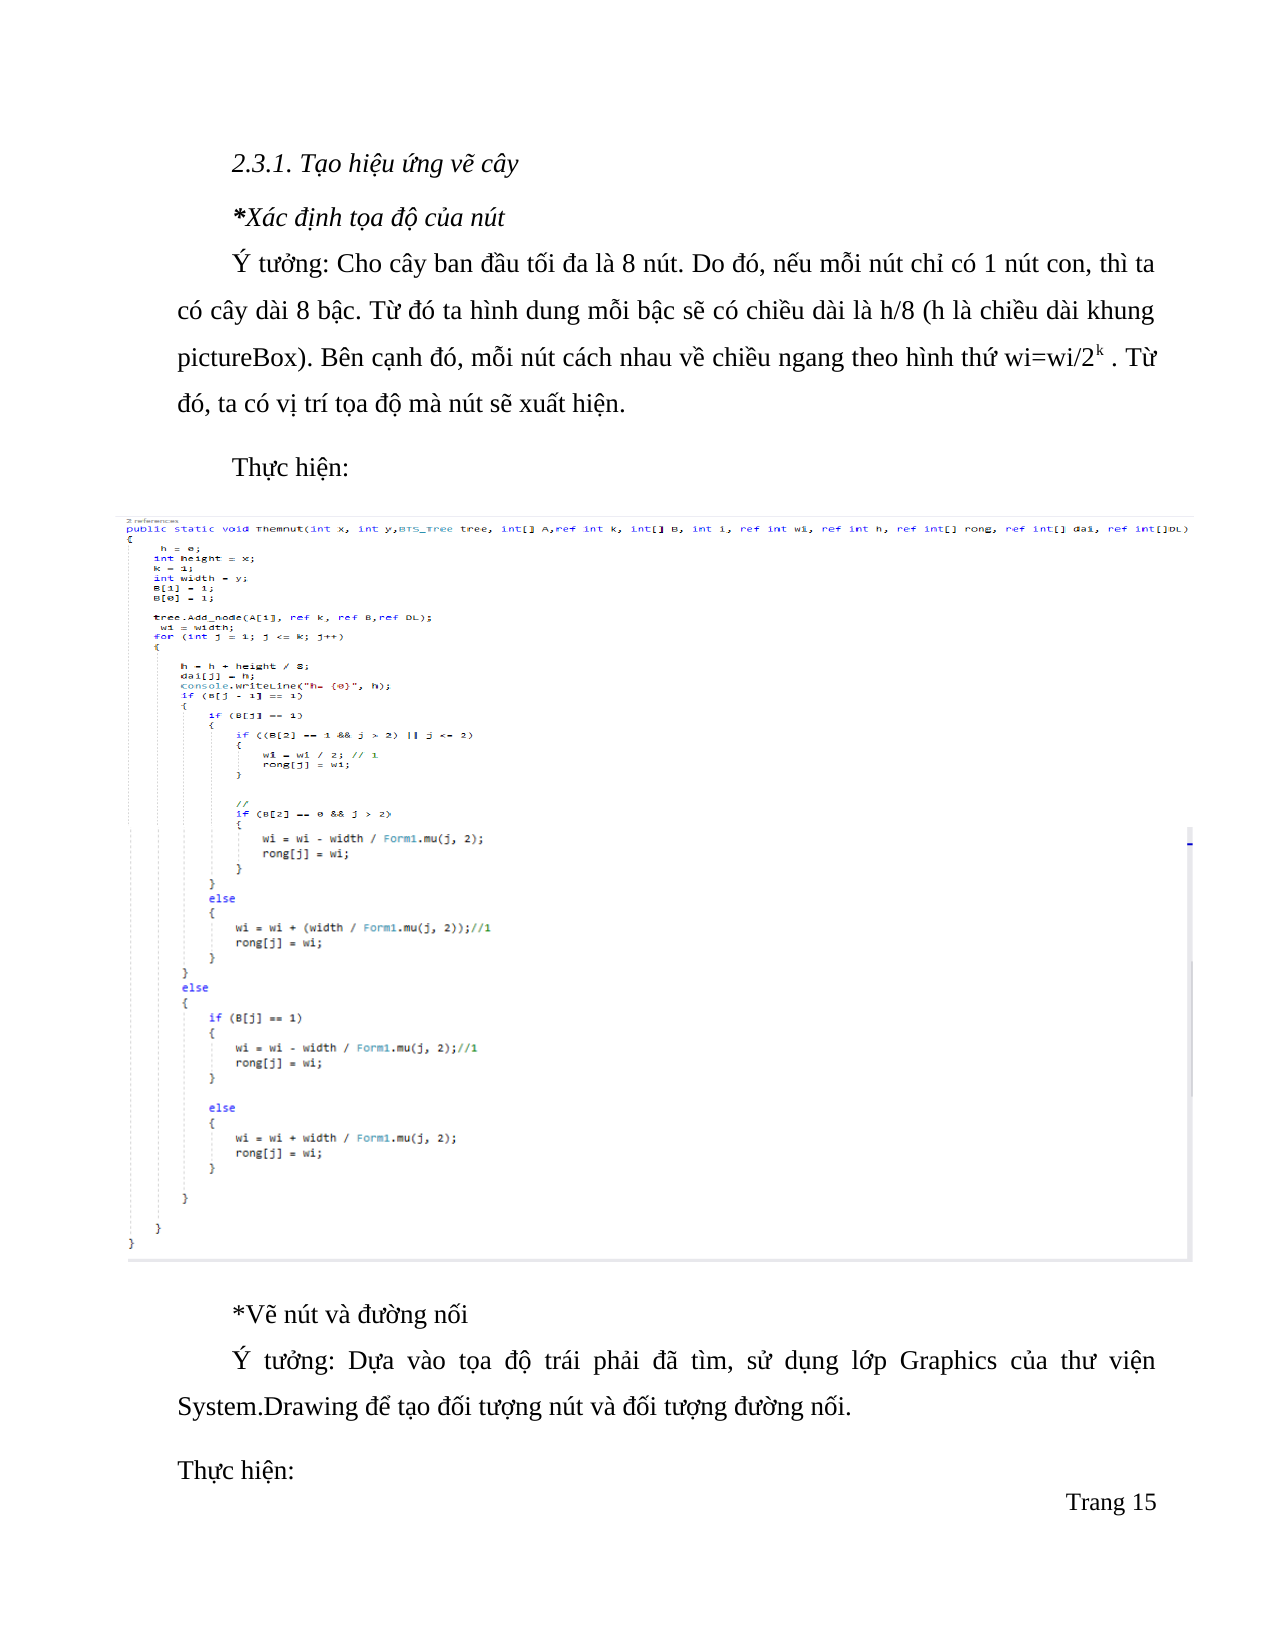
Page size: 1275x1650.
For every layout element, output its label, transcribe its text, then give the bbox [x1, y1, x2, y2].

subtitle 2.3.1. Tạo hiệu ứng vẽ cây [177, 147, 1156, 178]
text Thực hiện: [177, 451, 1156, 482]
picture [128, 827, 1193, 1262]
subtitle *Xác định tọa độ của nút [177, 201, 1156, 232]
text Ý tưởng: Cho cây ban đầu tối đa là 8 nút. Do đó, nếu mỗi nút chỉ có 1 nút con, thì ta có cây dài 8 bậc. Từ đó ta hình dung mỗi bậc sẽ có chiều dài là h/8 (h là chiều dài khung pictureBox). Bên cạnh đó, mỗi nút cách nhau về chiều ngang theo hình thứ wi=wi/2k . Từ đó, ta có vị trí tọa độ mà nút sẽ xuất hiện. [177, 247, 1156, 418]
subtitle *Vẽ nút và đường nối [177, 1262, 1156, 1329]
picture [115, 516, 1194, 826]
text Ý tưởng: Dựa vào tọa độ trái phải đã tìm, sử dụng lớp Graphics của thư viện System.Drawing để tạo đối tượng nút và đối tượng đường nối. [177, 1344, 1156, 1422]
text Thực hiện: [177, 1454, 1156, 1485]
